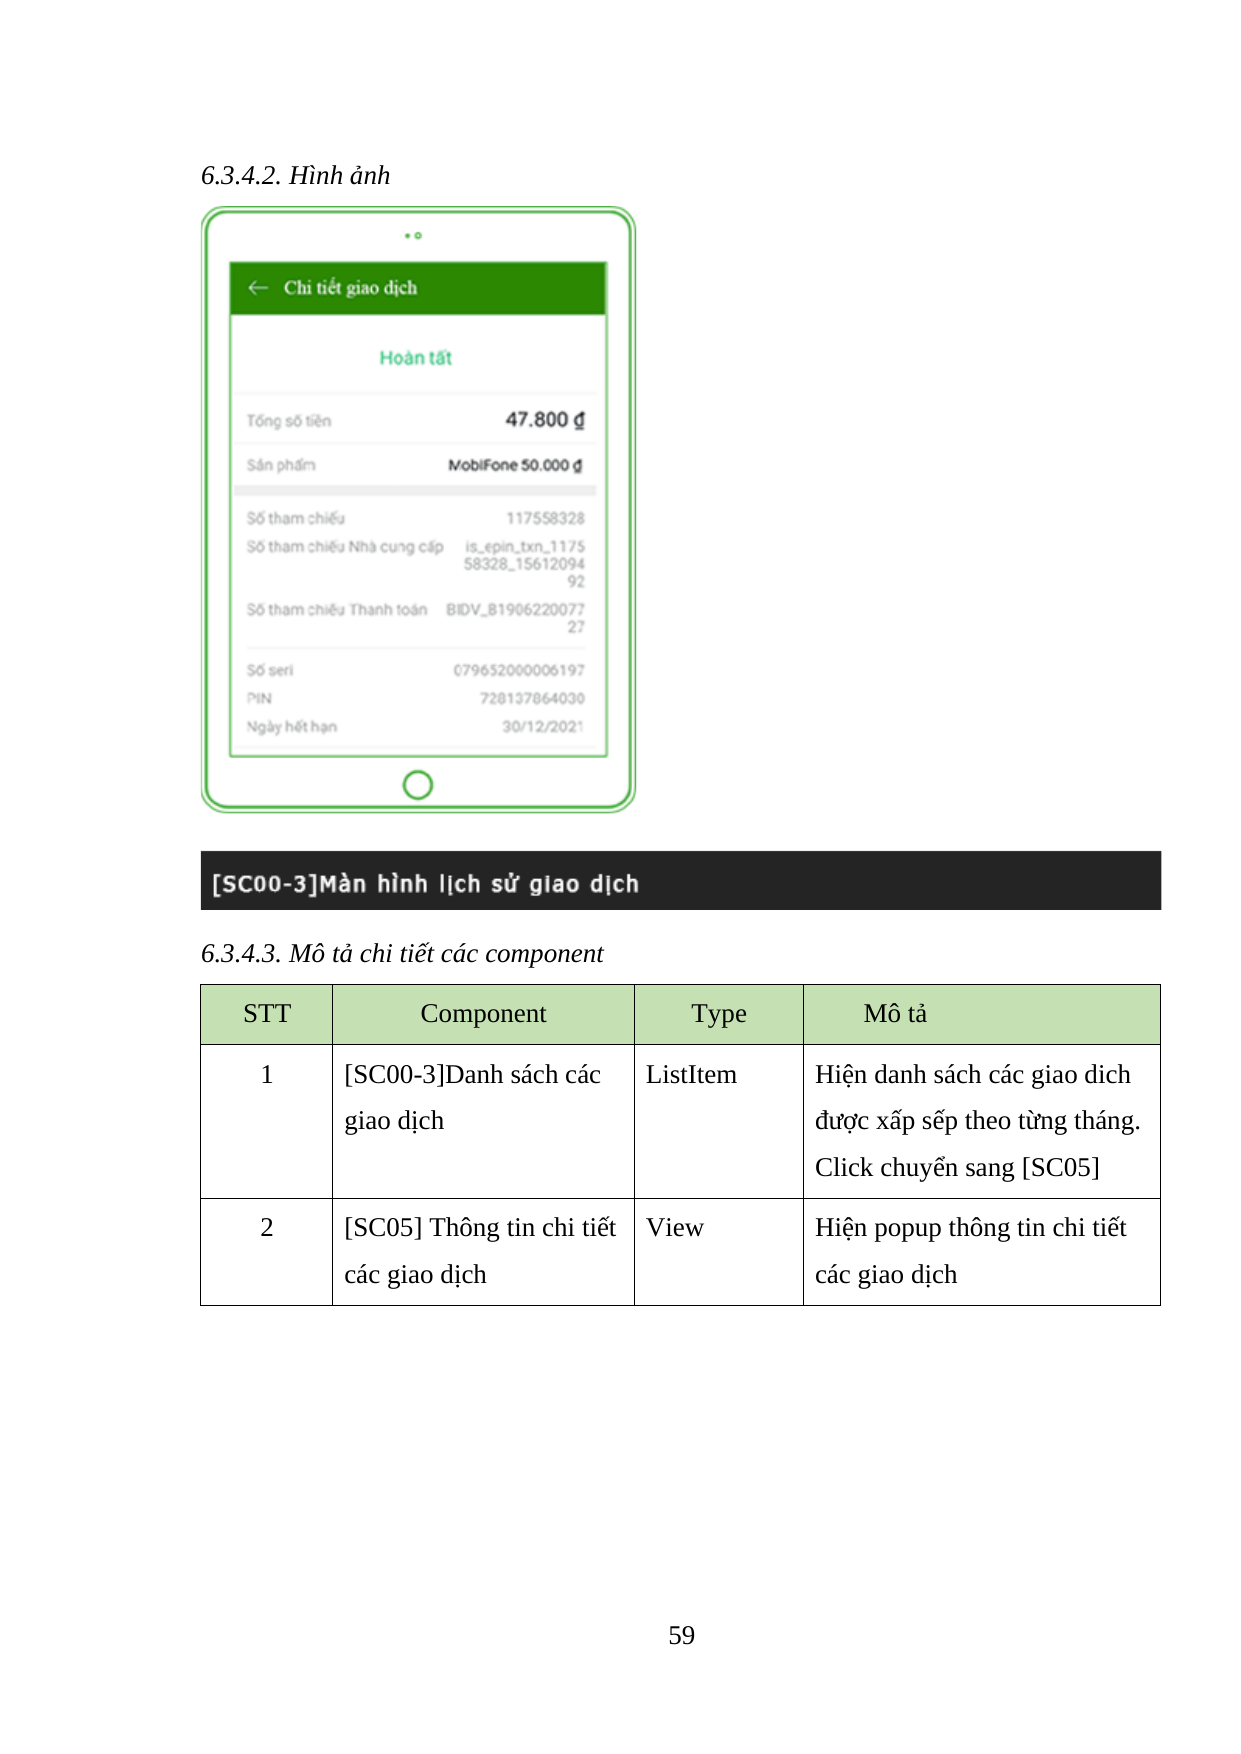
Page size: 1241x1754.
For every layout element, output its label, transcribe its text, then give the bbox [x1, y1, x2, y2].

table_cell Hiện danh sách các giao dich được xấp sếp theo từng tháng. Click chuyển sang [SC05] [804, 1045, 1160, 1198]
subtitle Mô tả chi tiết các component [201, 937, 1162, 968]
table_cell [SC00-3]Danh sách các giao dịch [333, 1045, 634, 1198]
table_header STT [201, 985, 332, 1044]
table_header Mô tả [804, 985, 1160, 1044]
table_cell Hiện popup thông tin chi tiết các giao dịch [804, 1199, 1160, 1304]
picture [200, 206, 1162, 910]
subtitle Hình ảnh [201, 159, 1162, 191]
table_header Component [333, 985, 634, 1044]
table_cell View [635, 1199, 803, 1304]
table_cell 1 [201, 1045, 332, 1198]
table_header Type [635, 985, 803, 1044]
table_cell 2 [201, 1199, 332, 1304]
table_cell [SC05] Thông tin chi tiết các giao dịch [333, 1199, 634, 1304]
table_cell ListItem [635, 1045, 803, 1198]
